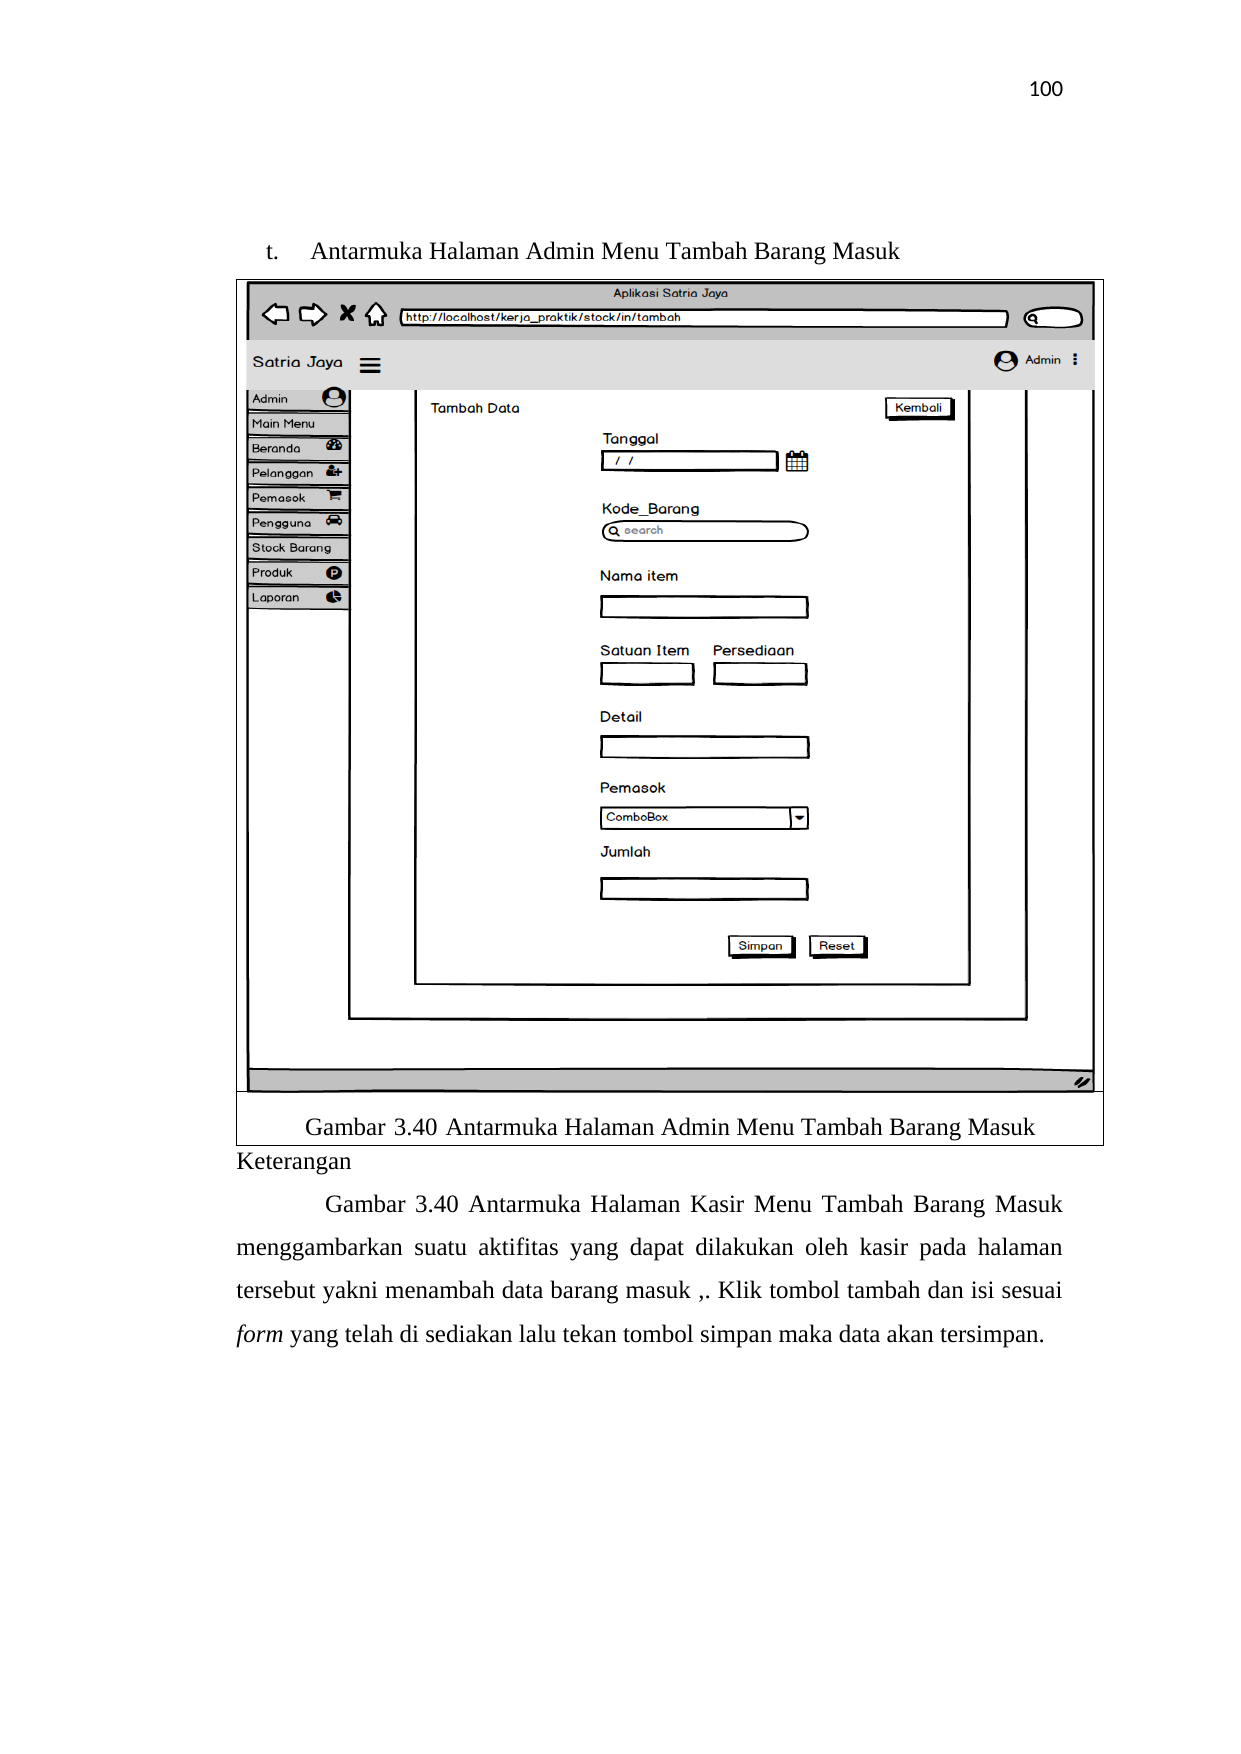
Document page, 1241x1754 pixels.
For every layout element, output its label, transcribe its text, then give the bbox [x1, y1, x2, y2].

list Antarmuka Halaman Admin Menu Tambah Barang Masuk [266, 236, 1063, 265]
text Keterangan [236, 1146, 1063, 1175]
text Gambar 3.40 Antarmuka Halaman Kasir Menu Tambah Barang Masuk menggambarkan suatu aktifitas yang dapat dilakukan oleh kasir pada halaman tersebut yakni menambah data barang masuk ,. Klik tombol tambah dan isi sesuai form yang telah di sediakan lalu tekan tombol simpan maka data akan tersimpan. [236, 1189, 1063, 1347]
table_header [237, 280, 1103, 1091]
table_cell Gambar 3.40 Antarmuka Halaman Admin Menu Tambah Barang Masuk [237, 1092, 1103, 1145]
